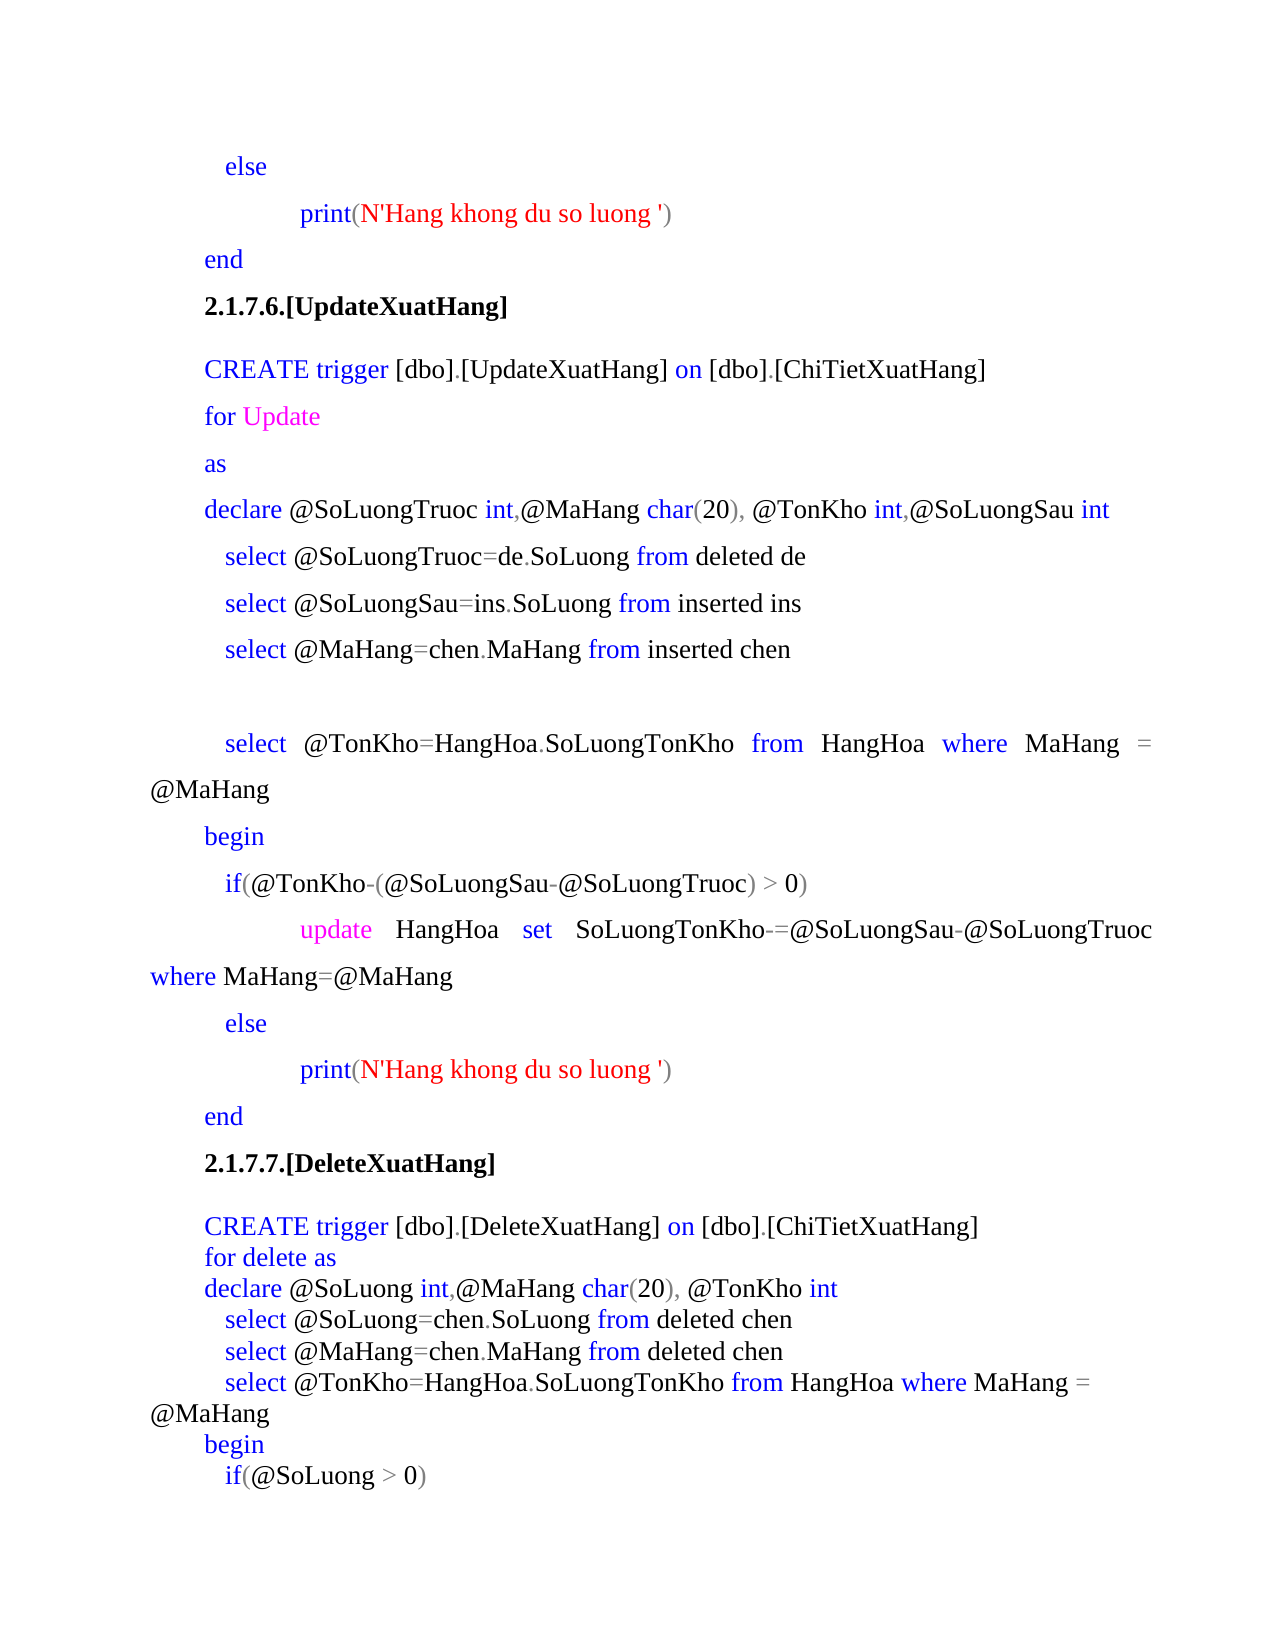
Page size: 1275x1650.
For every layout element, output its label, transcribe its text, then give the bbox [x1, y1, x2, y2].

text print(N'Hang khong du so luong ') [150, 1053, 1152, 1084]
text select @SoLuongTruoc=de.SoLuong from deleted de [150, 540, 1152, 571]
text 2.1.7.6.[UpdateXuatHang] [150, 290, 1152, 321]
text select @SoLuong=chen.SoLuong from deleted chen [150, 1303, 1152, 1334]
text else [150, 150, 1152, 181]
text declare @SoLuong int,@MaHang char(20), @TonKho int [150, 1272, 1152, 1303]
text for delete as [150, 1241, 1152, 1272]
text CREATE trigger [dbo].[UpdateXuatHang] on [dbo].[ChiTietXuatHang] [150, 353, 1152, 384]
text select @SoLuongSau=ins.SoLuong from inserted ins [150, 587, 1152, 618]
text if(@TonKho-(@SoLuongSau-@SoLuongTruoc) > 0) [150, 867, 1152, 898]
text select @MaHang=chen.MaHang from deleted chen [150, 1334, 1152, 1366]
text declare @SoLuongTruoc int,@MaHang char(20), @TonKho int,@SoLuongSau int [150, 493, 1152, 524]
text if(@SoLuong > 0) [150, 1459, 1152, 1490]
text else [150, 1007, 1152, 1038]
text begin [150, 1428, 1152, 1459]
text 2.1.7.7.[DeleteXuatHang] [150, 1147, 1152, 1178]
text end [150, 1100, 1152, 1131]
text print(N'Hang khong du so luong ') [150, 197, 1152, 228]
text begin [150, 820, 1152, 851]
text select @MaHang=chen.MaHang from inserted chen [150, 633, 1152, 664]
text update HangHoa set SoLuongTonKho-=@SoLuongSau-@SoLuongTruoc where MaHang=@MaHang [150, 913, 1152, 991]
text select @TonKho=HangHoa.SoLuongTonKho from HangHoa where MaHang = @MaHang [150, 727, 1152, 804]
text end [150, 243, 1152, 274]
text as [150, 447, 1152, 478]
text select @TonKho=HangHoa.SoLuongTonKho from HangHoa where MaHang = @MaHang [150, 1366, 1152, 1428]
text CREATE trigger [dbo].[DeleteXuatHang] on [dbo].[ChiTietXuatHang] [150, 1210, 1152, 1241]
text for Update [150, 400, 1152, 431]
